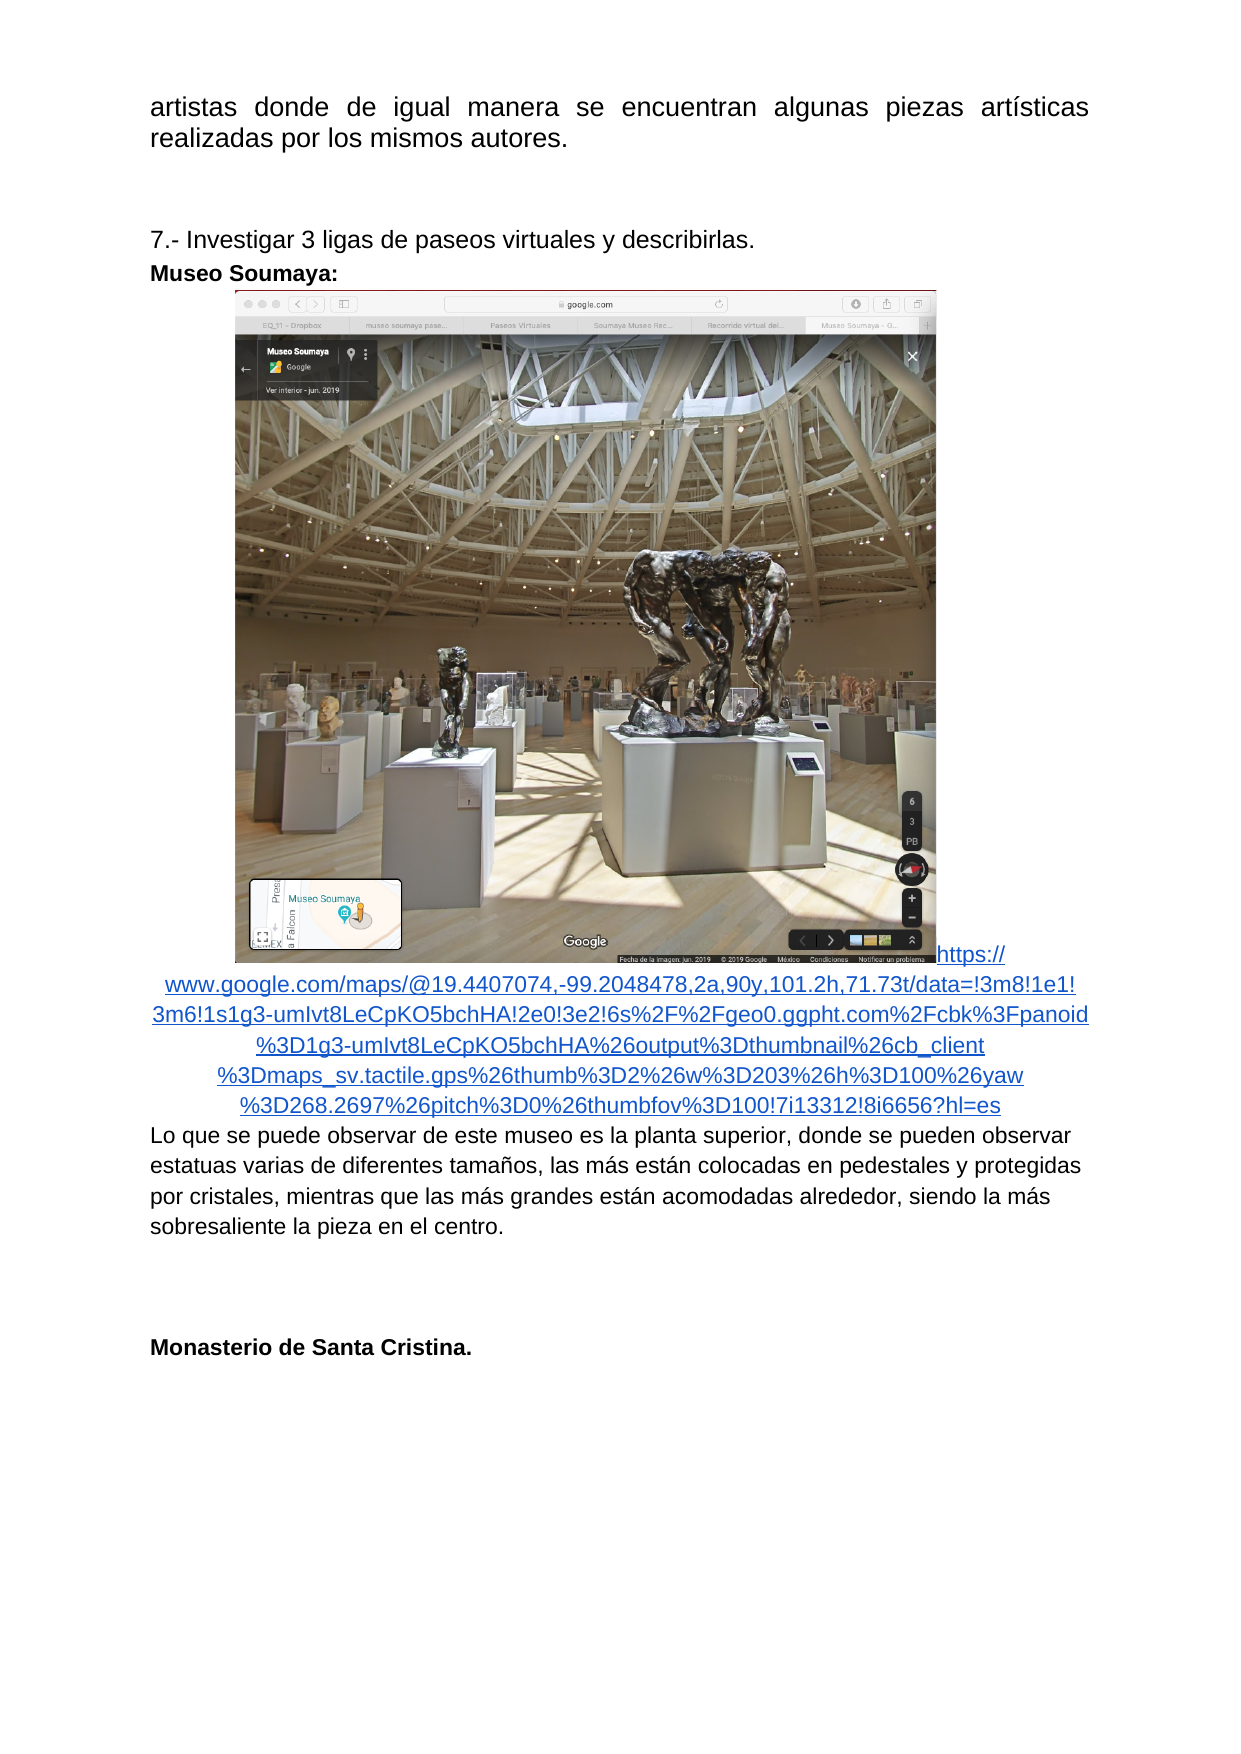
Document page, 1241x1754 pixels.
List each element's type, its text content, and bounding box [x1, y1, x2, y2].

picture [235, 290, 937, 963]
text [150, 91, 1090, 153]
title 7.- Investigar 3 ligas de paseos virtuales y describirlas. [150, 225, 1090, 254]
text Lo que se puede observar de este museo es la planta superior, donde se pueden observar estatuas varias de diferentes tamaños, las más están colocadas en pedestales y protegidas por cristales, mientras que las más grandes están acomodadas alrededor, siendo la más sobresaliente la pieza en el centro. [150, 1122, 1090, 1239]
text Museo Soumaya: [150, 260, 1090, 286]
text Monasterio de Santa Cristina. [150, 1334, 1090, 1360]
